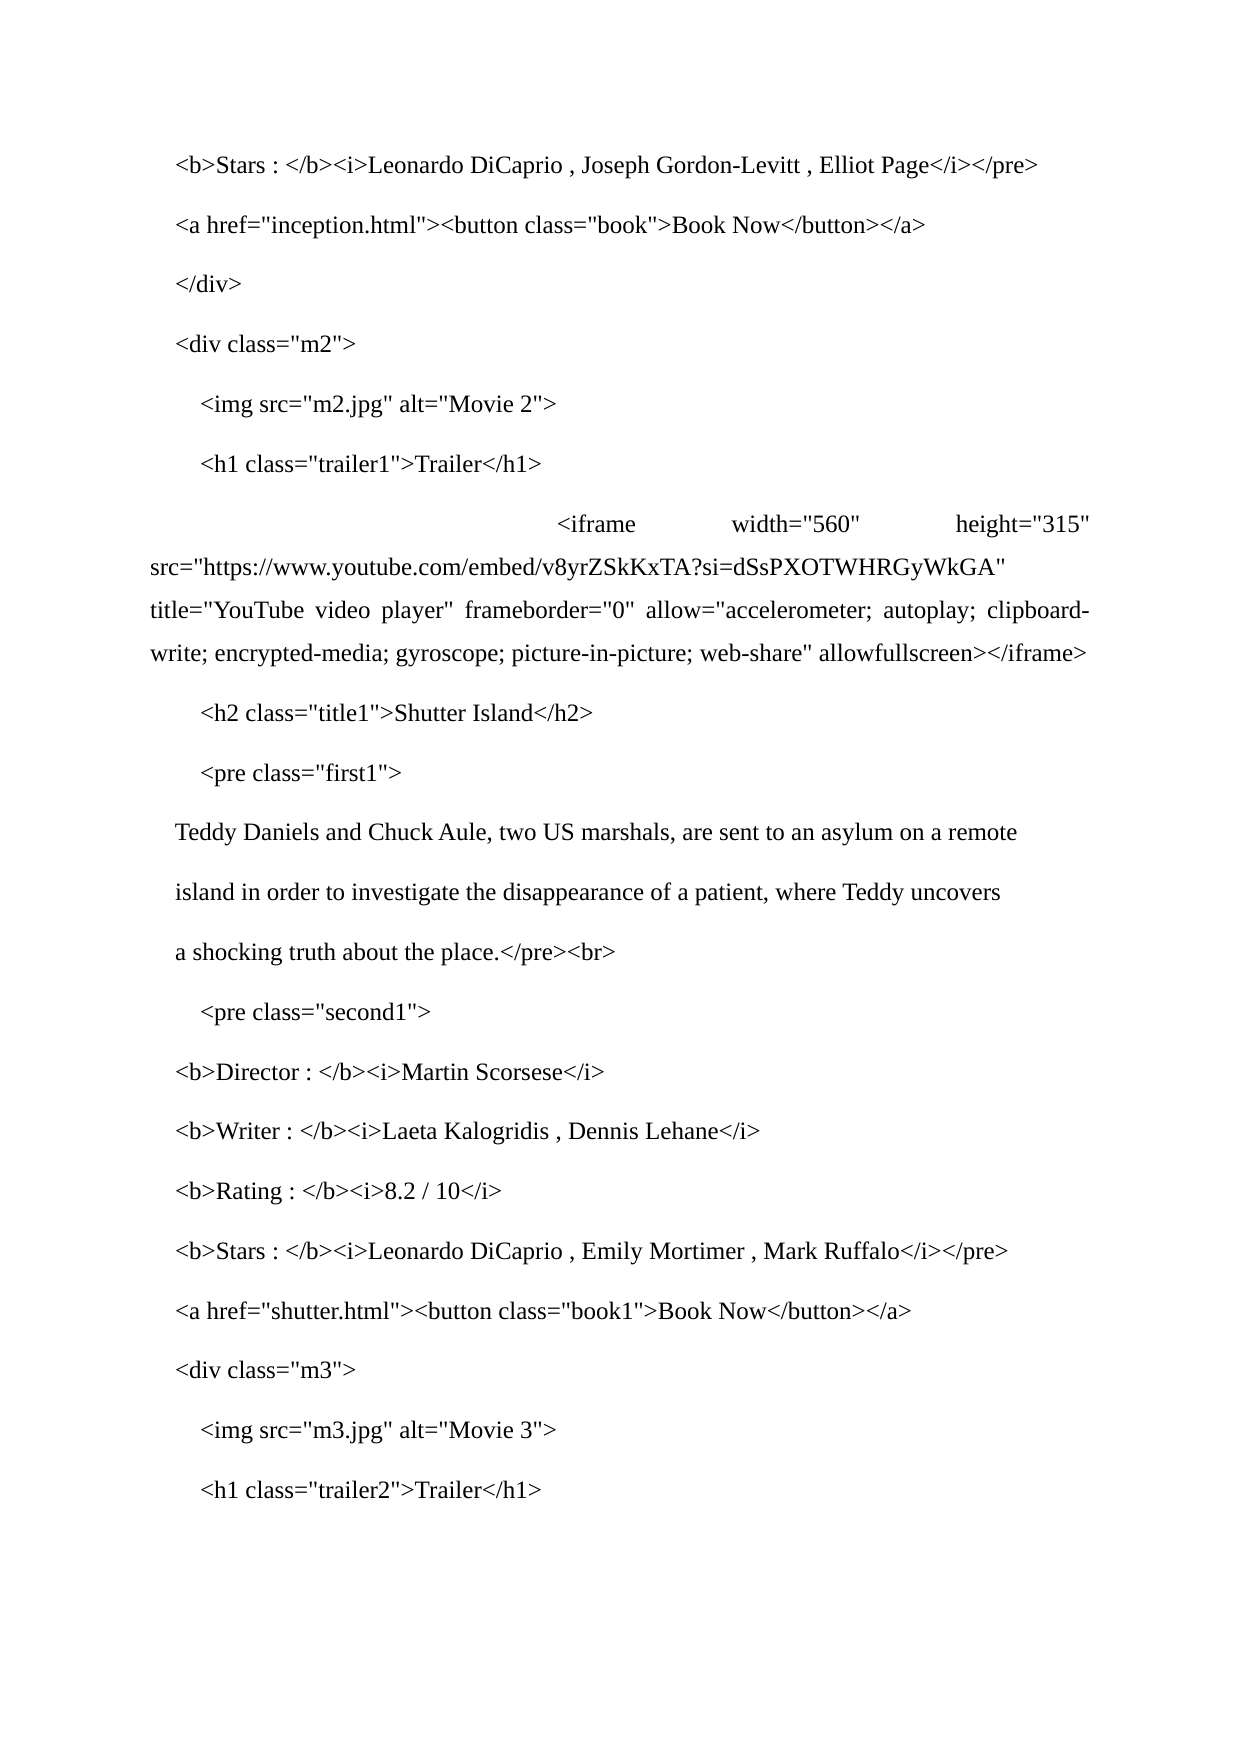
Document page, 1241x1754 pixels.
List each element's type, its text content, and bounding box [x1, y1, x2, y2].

text <h2 class="title1">Shutter Island</h2> [150, 698, 1090, 727]
text <div class="m2"> [150, 329, 1090, 358]
text <b>Director : </b><i>Martin Scorsese</i> [150, 1057, 1090, 1085]
text <a href="inception.html"><button class="book">Book Now</button></a> [150, 210, 1090, 238]
text </div> [150, 269, 1090, 298]
text <h1 class="trailer2">Trailer</h1> [150, 1475, 1090, 1504]
text <pre class="first1"> [150, 758, 1090, 786]
text a shocking truth about the place.</pre><br> [150, 937, 1090, 966]
text <img src="m2.jpg" alt="Movie 2"> [150, 389, 1090, 418]
text <pre class="second1"> [150, 997, 1090, 1026]
text Teddy Daniels and Chuck Aule, two US marshals, are sent to an asylum on a remote [150, 817, 1090, 846]
text <b>Rating : </b><i>8.2 / 10</i> [150, 1176, 1090, 1205]
text <h1 class="trailer1">Trailer</h1> [150, 449, 1090, 478]
text <b>Writer : </b><i>Laeta Kalogridis , Dennis Lehane</i> [150, 1116, 1090, 1145]
text <div class="m3"> [150, 1356, 1090, 1384]
text island in order to investigate the disappearance of a patient, where Teddy uncovers [150, 877, 1090, 906]
text <b>Stars : </b><i>Leonardo DiCaprio , Emily Mortimer , Mark Ruffalo</i></pre> [150, 1236, 1090, 1265]
text <iframe width="560" height="315" src="https://www.youtube.com/embed/v8yrZSkKxTA?si=dSsPXOTWHRGyWkGA" title="YouTube video player" frameborder="0" allow="accelerometer; autoplay; clipboard-write; encrypted-media; gyroscope; picture-in-picture; web-share" allowfullscreen></iframe> [150, 509, 1090, 667]
text <img src="m3.jpg" alt="Movie 3"> [150, 1415, 1090, 1444]
text <b>Stars : </b><i>Leonardo DiCaprio , Joseph Gordon-Levitt , Elliot Page</i></pre> [150, 150, 1090, 179]
text <a href="shutter.html"><button class="book1">Book Now</button></a> [150, 1296, 1090, 1324]
